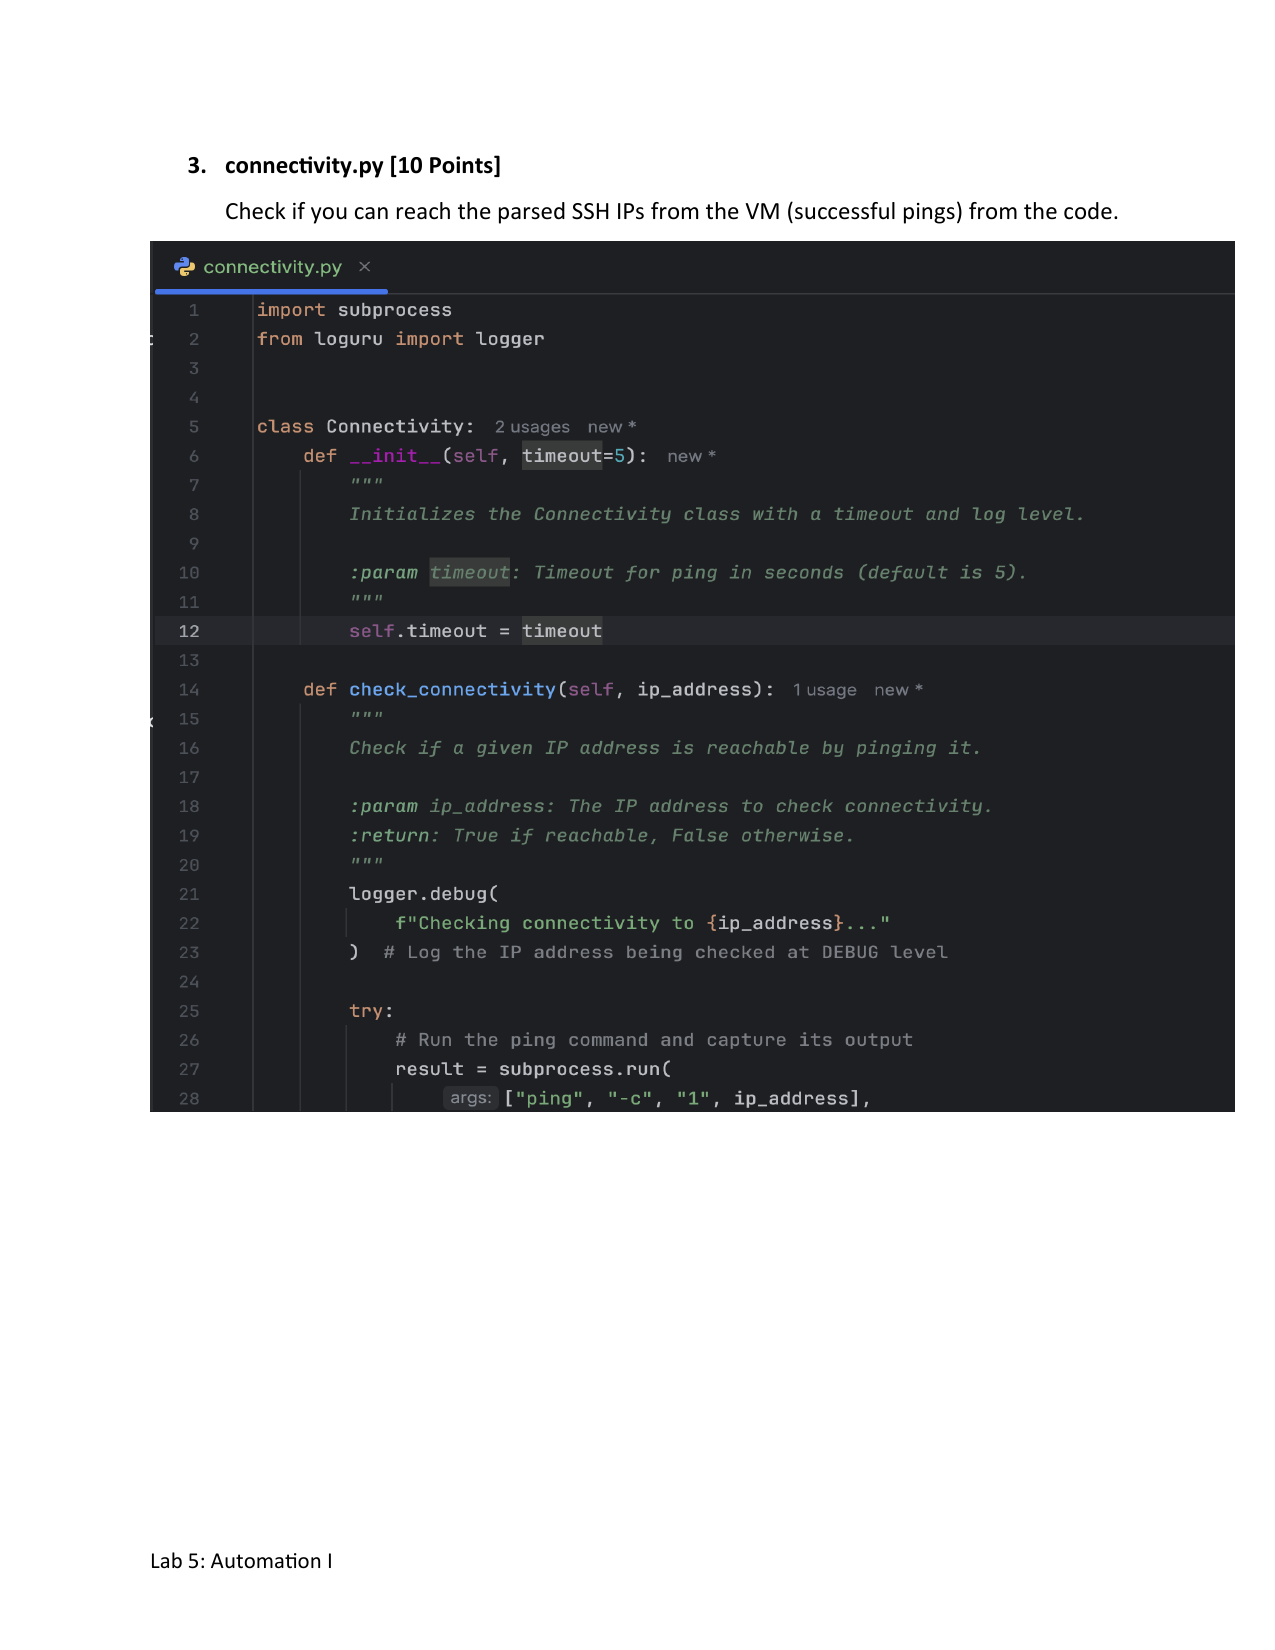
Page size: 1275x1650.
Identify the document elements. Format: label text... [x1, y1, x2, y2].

picture [150, 241, 1235, 1112]
text Check if you can reach the parsed SSH IPs from the VM (successful pings) from the code. [225, 196, 1125, 226]
list connectivity.py [10 Points] [187, 150, 1125, 181]
